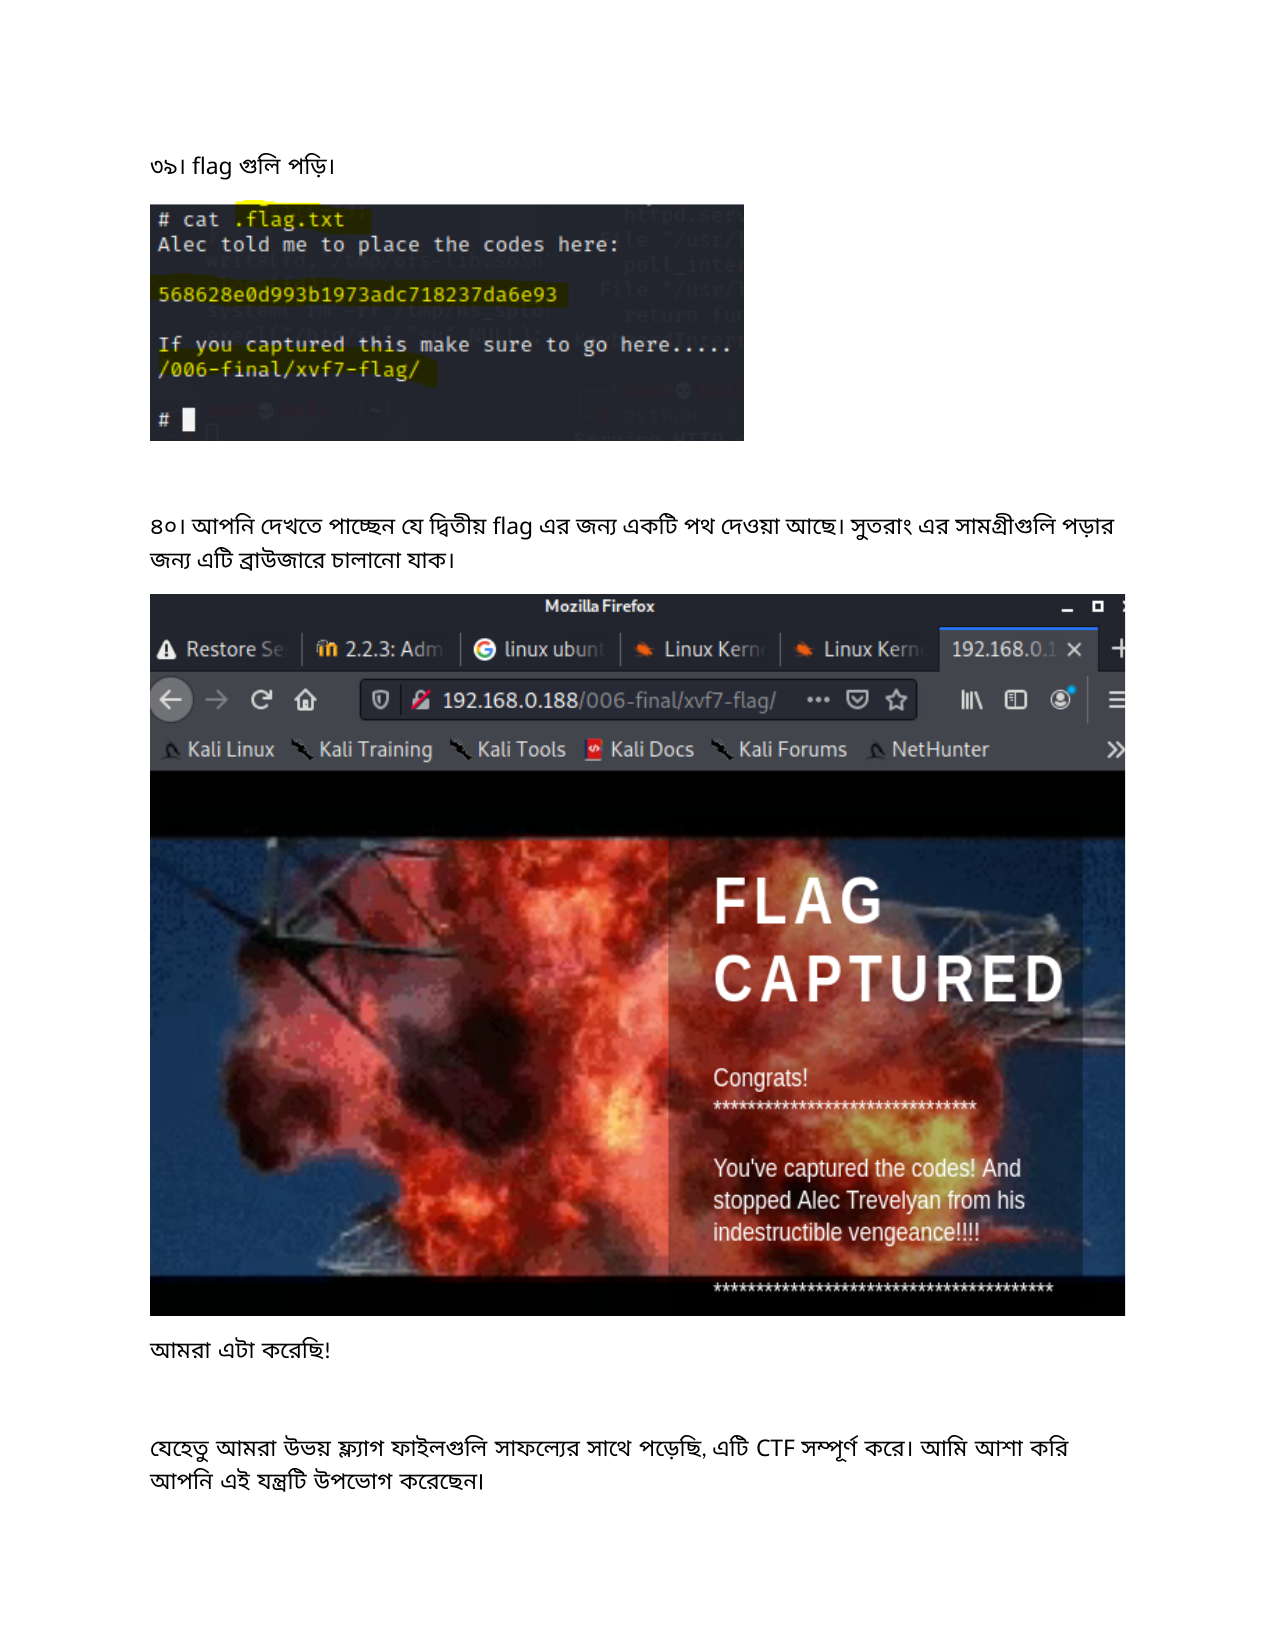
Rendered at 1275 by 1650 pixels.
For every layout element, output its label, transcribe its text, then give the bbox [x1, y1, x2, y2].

text আমরা এটা করেছি! [150, 1334, 1125, 1365]
text ৪০। আপনি দেখতে পাচ্ছেন যে দ্বিতীয় flag এর জন্য একটি পথ দেওয়া আছে। সুতরাং এর সামগ্রীগুলি পড়ার জন্য এটি ব্রাউজারে চালানো যাক। [150, 510, 1125, 575]
picture [150, 594, 1125, 1316]
text ৩৯। flag গুলি পড়ি। [150, 150, 1125, 181]
picture [150, 200, 744, 441]
text যেহেতু আমরা উভয় ফ্ল্যাগ ফাইলগুলি সাফল্যের সাথে পড়েছি, এটি CTF সম্পূর্ণ করে। আমি আশা করি আপনি এই যন্ত্রটি উপভোগ করেছেন। [150, 1431, 1125, 1496]
